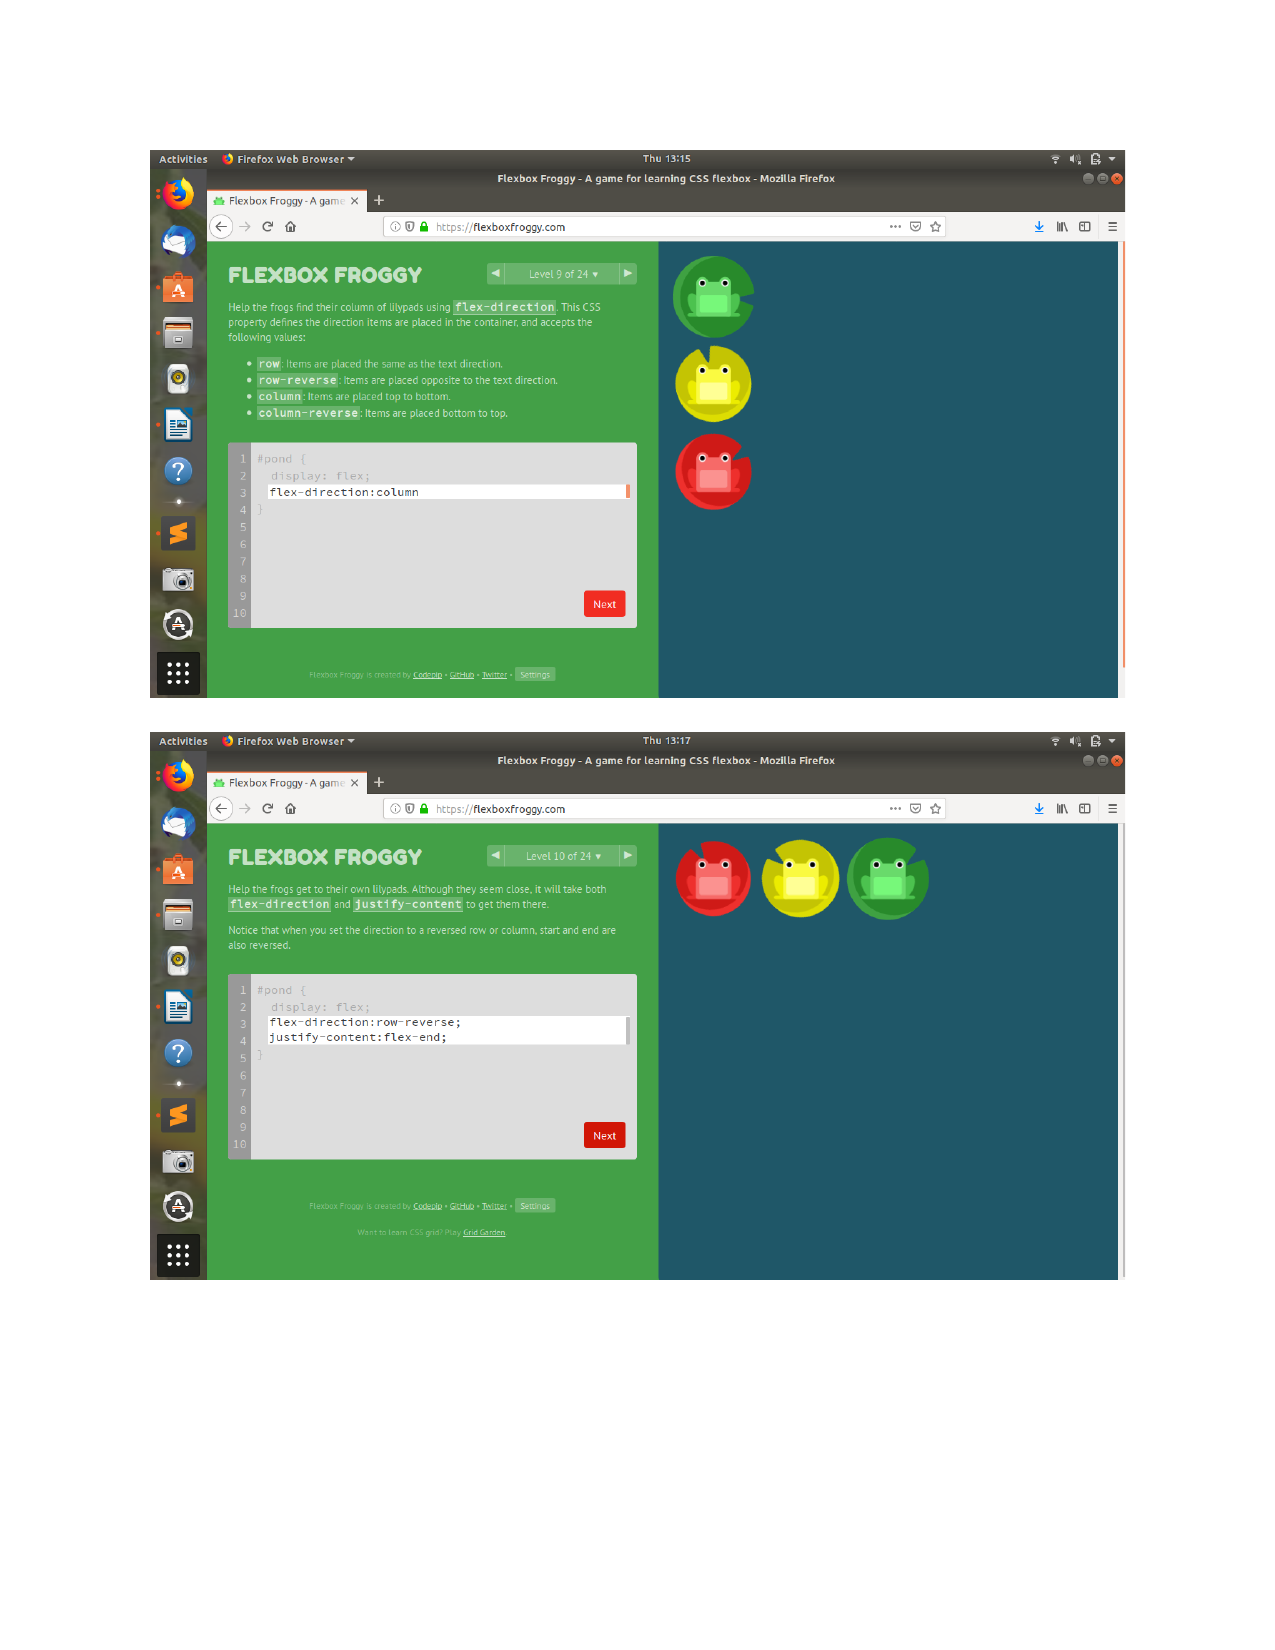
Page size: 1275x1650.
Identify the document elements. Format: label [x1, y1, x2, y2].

picture [150, 732, 1125, 1280]
picture [150, 150, 1125, 698]
